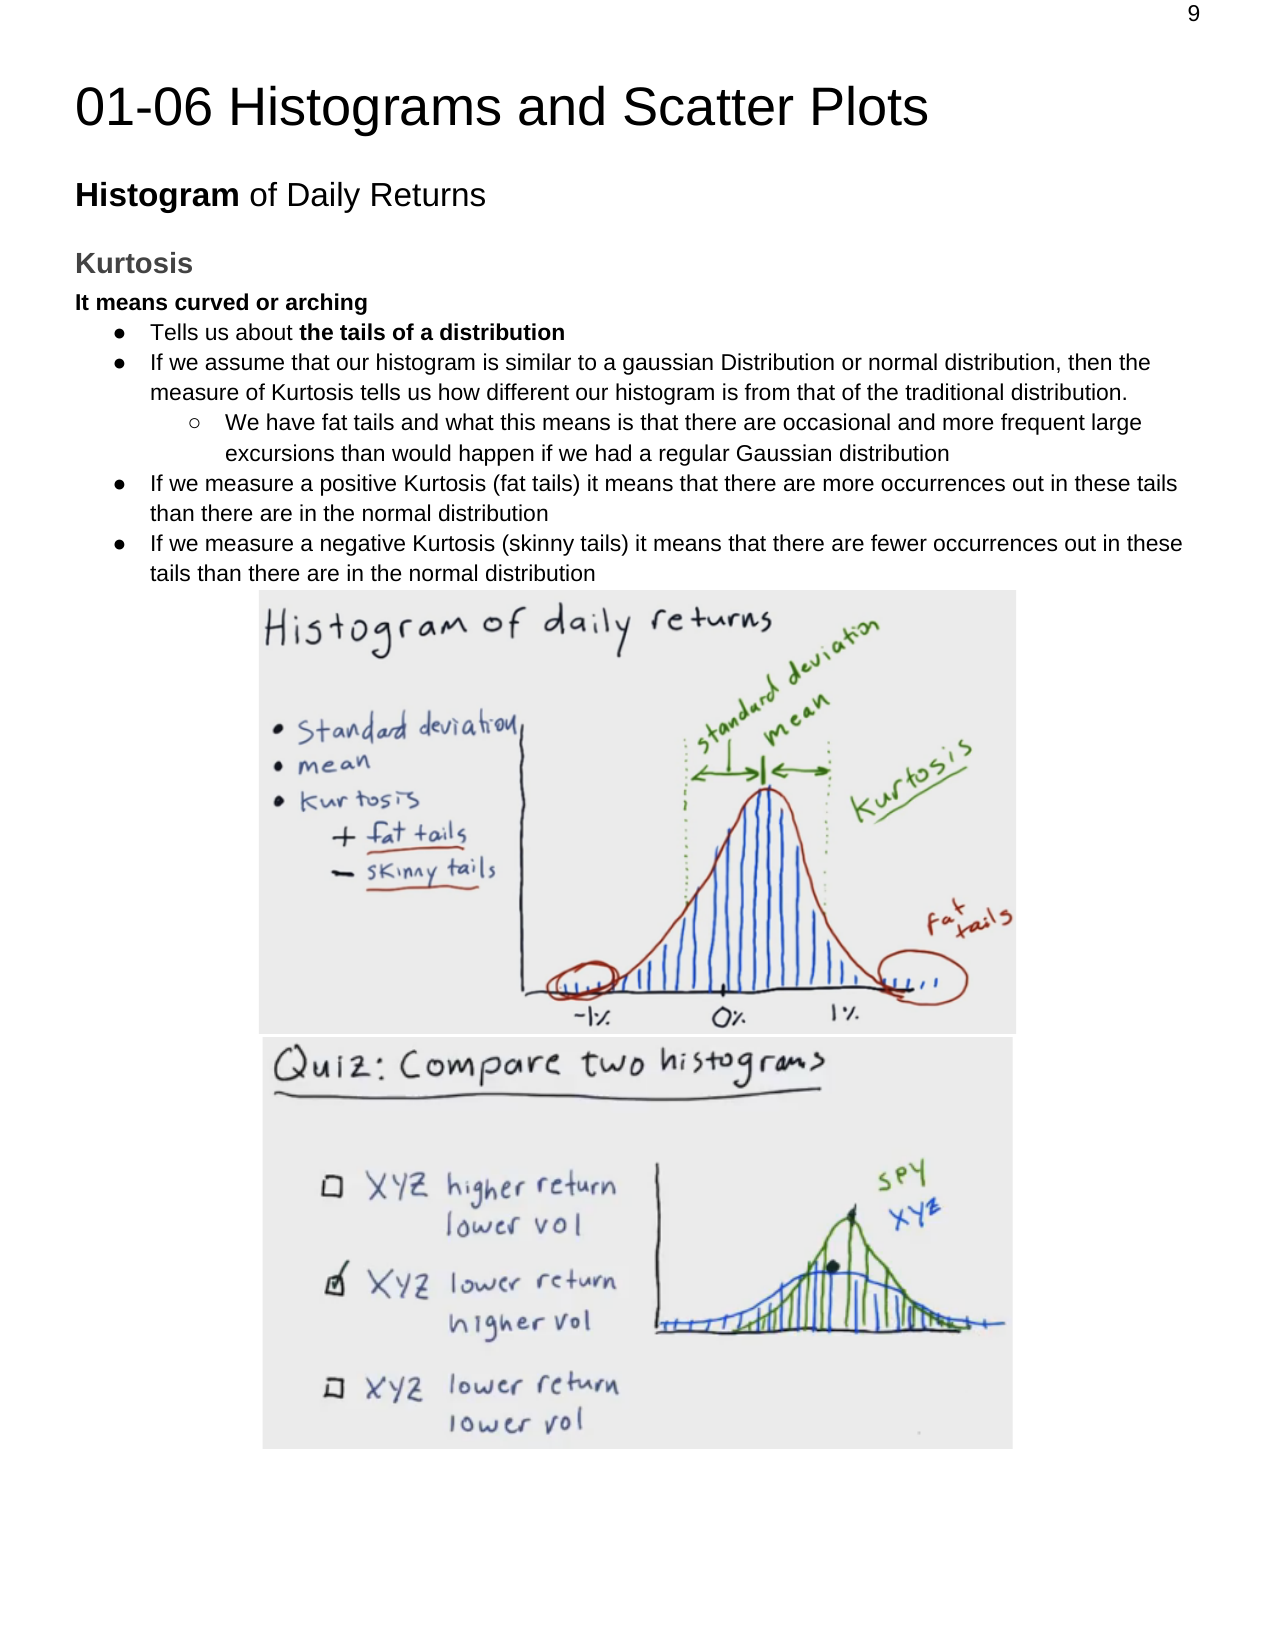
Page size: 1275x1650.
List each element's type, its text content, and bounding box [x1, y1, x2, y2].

list If we assume that our histogram is similar to a gaussian Distribution or normal distribution, then the measure of Kurtosis tells us how different our histogram is from that of the traditional distribution. [112, 349, 1200, 405]
subtitle Kurtosis [75, 247, 1200, 280]
list If we measure a negative Kurtosis (skinny tails) it means that there are fewer occurrences out in these tails than there are in the normal distribution [112, 530, 1200, 587]
subtitle Histogram of Daily Returns [75, 175, 1200, 213]
list If we measure a positive Kurtosis (fat tails) it means that there are more occurrences out in these tails than there are in the normal distribution [112, 470, 1200, 526]
list Tells us about the tails of a distribution [112, 319, 1200, 345]
picture [258, 590, 1017, 1034]
picture [262, 1037, 1013, 1449]
text It means curved or arching [75, 288, 1200, 315]
title 01-06 Histograms and Scatter Plots [75, 75, 1200, 137]
list We have fat tails and what this means is that there are occasional and more frequent large excursions than would happen if we had a regular Gaussian distribution [187, 409, 1200, 466]
